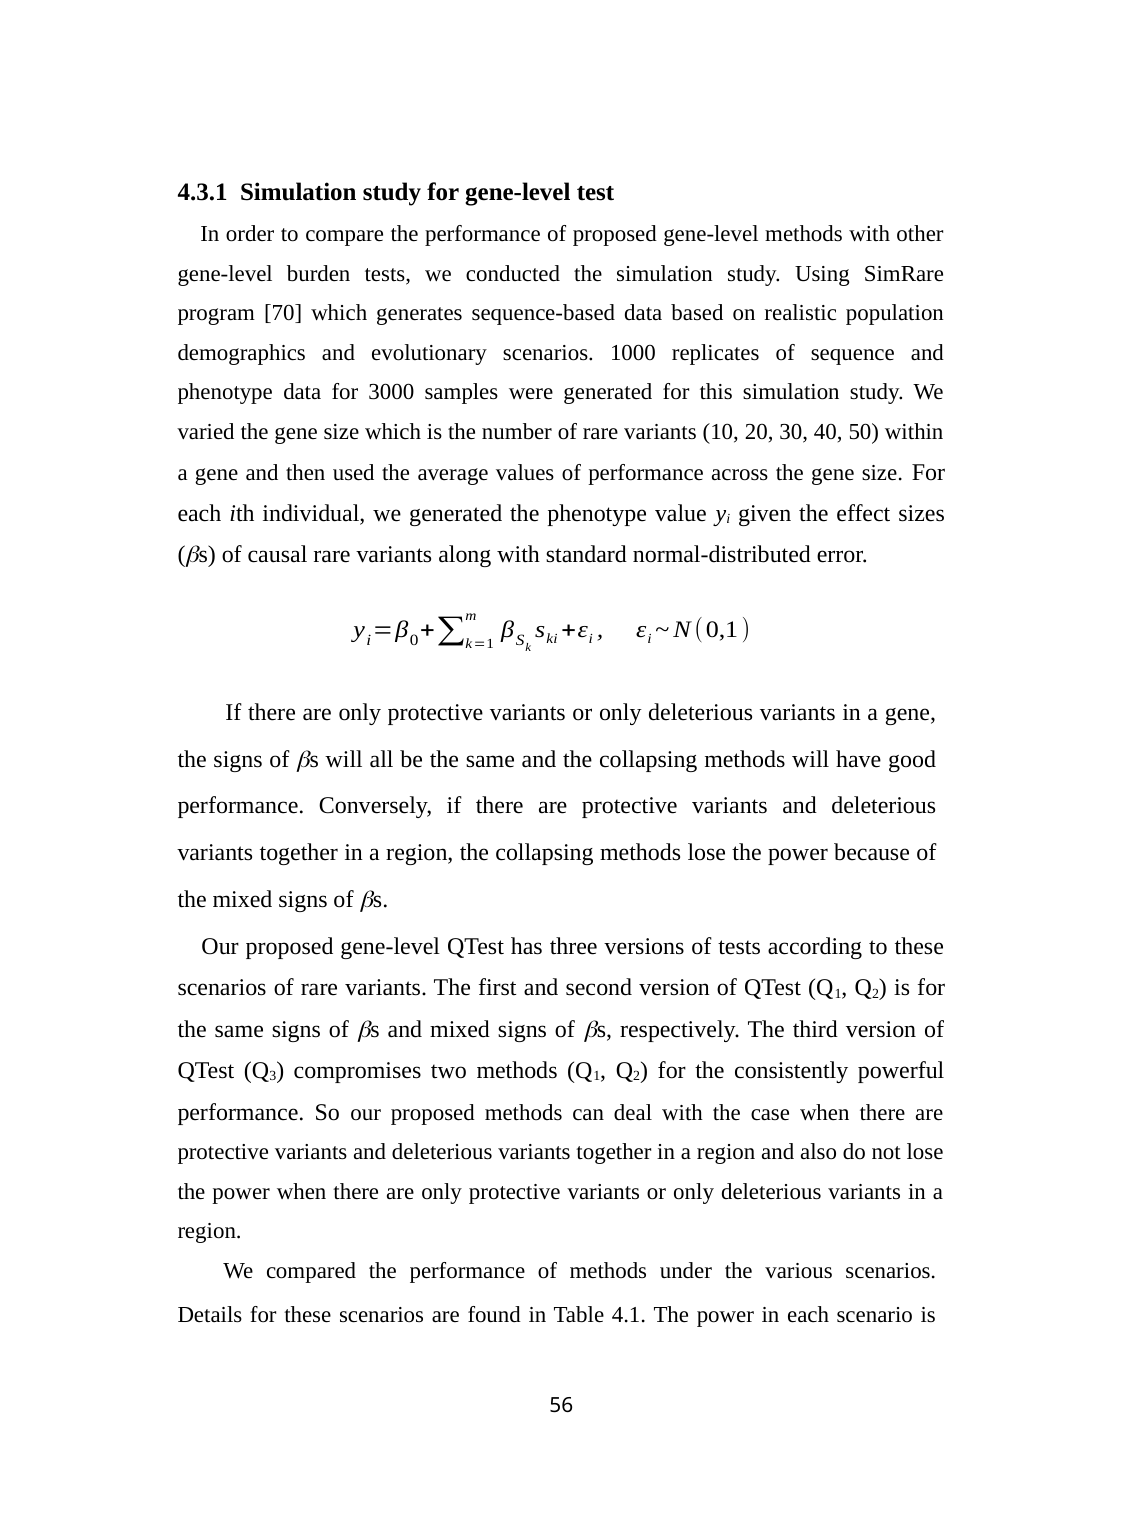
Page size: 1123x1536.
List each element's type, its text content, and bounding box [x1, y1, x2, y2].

text In order to compare the performance of proposed gene-level methods with other gene-level burden tests, we conducted the simulation study. Using SimRare program [70] which generates sequence-based data based on realistic population demographics and evolutionary scenarios. 1000 replicates of sequence and phenotype data for 3000 samples were generated for this simulation study. We varied the gene size which is the number of rare variants (10, 20, 30, 40, 50) within a gene and then used the average values of performance across the gene size. For each ith individual, we generated the phenotype value yi given the effect sizes (s) of causal rare variants along with standard normal-distributed error. [177, 220, 945, 568]
text 4.3.1 Simulation study for gene-level test [177, 177, 937, 206]
text If there are only protective variants or only deleterious variants in a gene, the signs of s will all be the same and the collapsing methods will have good performance. Conversely, if there are protective variants and deleterious variants together in a region, the collapsing methods lose the power because of the mixed signs of s. [177, 698, 937, 913]
text Our proposed gene-level QTest has three versions of tests according to these scenarios of rare variants. The first and second version of QTest (Q1, Q2) is for the same signs of s and mixed signs of s, respectively. The third version of QTest (Q3) compromises two methods (Q1, Q2) for the consistently powerful performance. So our proposed methods can deal with the case when there are protective variants and deleterious variants together in a region and also do not lose the power when there are only protective variants or only deleterious variants in a region. [177, 932, 945, 1243]
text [177, 1257, 937, 1328]
